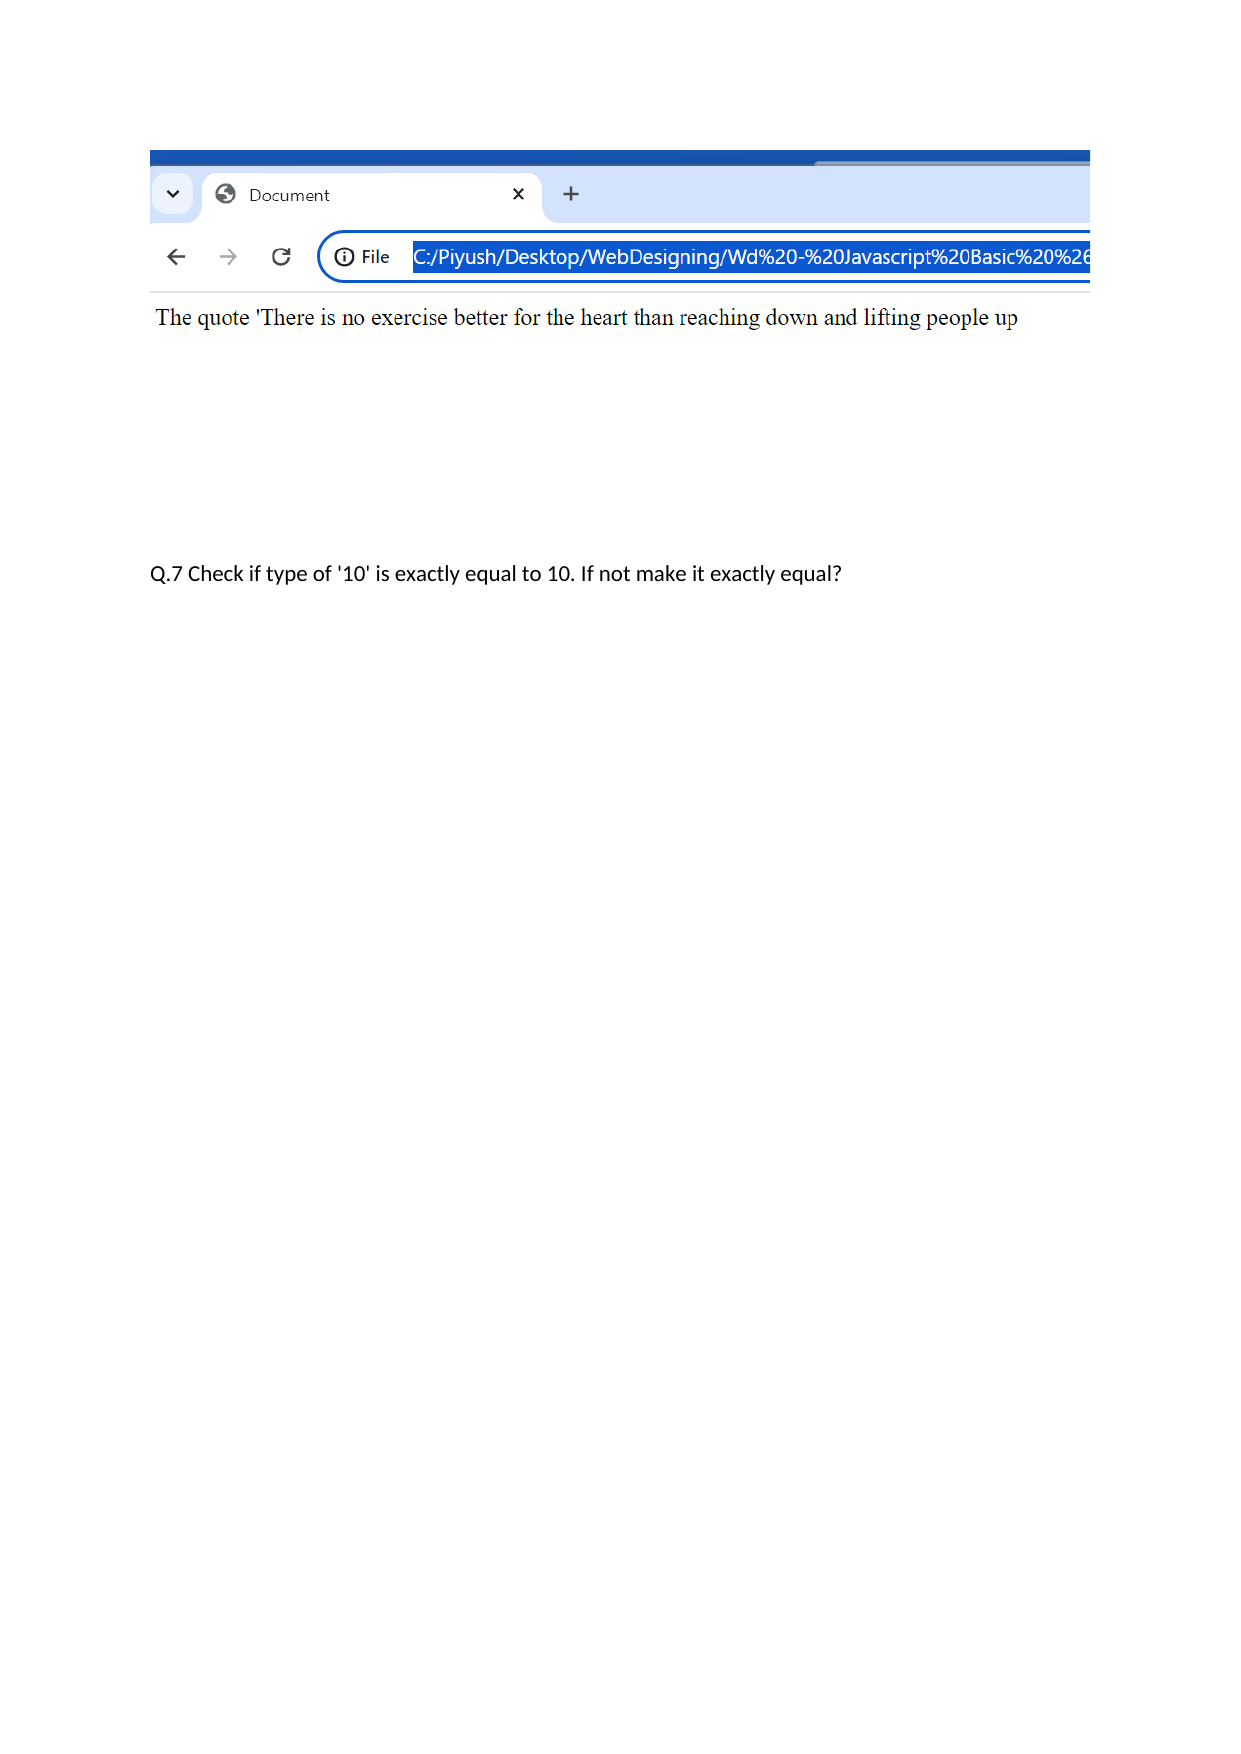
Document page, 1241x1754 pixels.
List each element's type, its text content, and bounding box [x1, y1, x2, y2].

text Q.7 Check if type of '10' is exactly equal to 10. If not make it exactly equal? [150, 559, 1090, 587]
picture [150, 150, 1091, 400]
